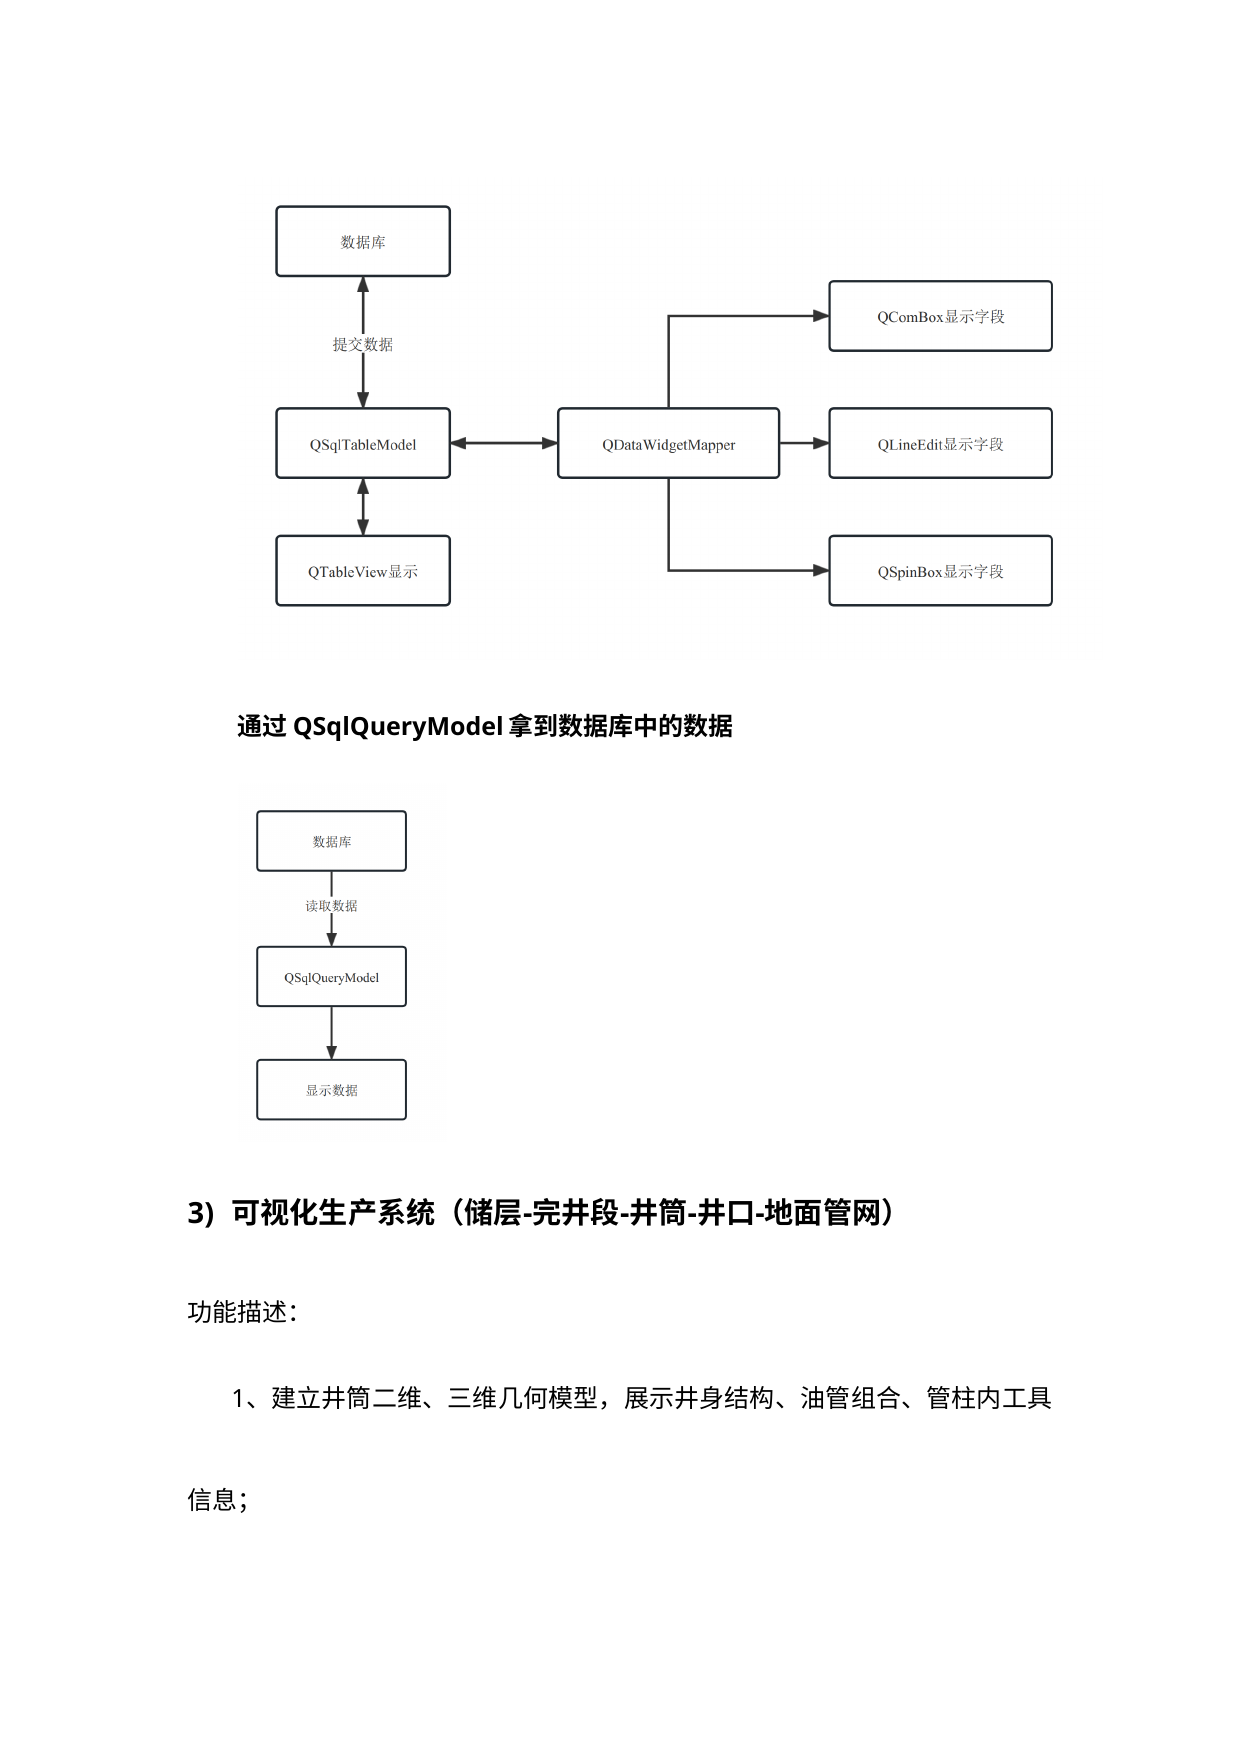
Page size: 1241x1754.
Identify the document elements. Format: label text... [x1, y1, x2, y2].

list 1、建立井筒二维、三维几何模型，展示井身结构、油管组合、管柱内工具信息； [187, 1363, 1053, 1532]
text 通过QSqlQueryModel拿到数据库中的数据 [187, 690, 1053, 758]
picture [237, 783, 448, 1142]
subtitle 可视化生产系统（储层-完井段-井筒-井口-地面管网） [187, 1177, 1053, 1245]
picture [237, 177, 1103, 660]
text 功能描述： [187, 1277, 1053, 1344]
